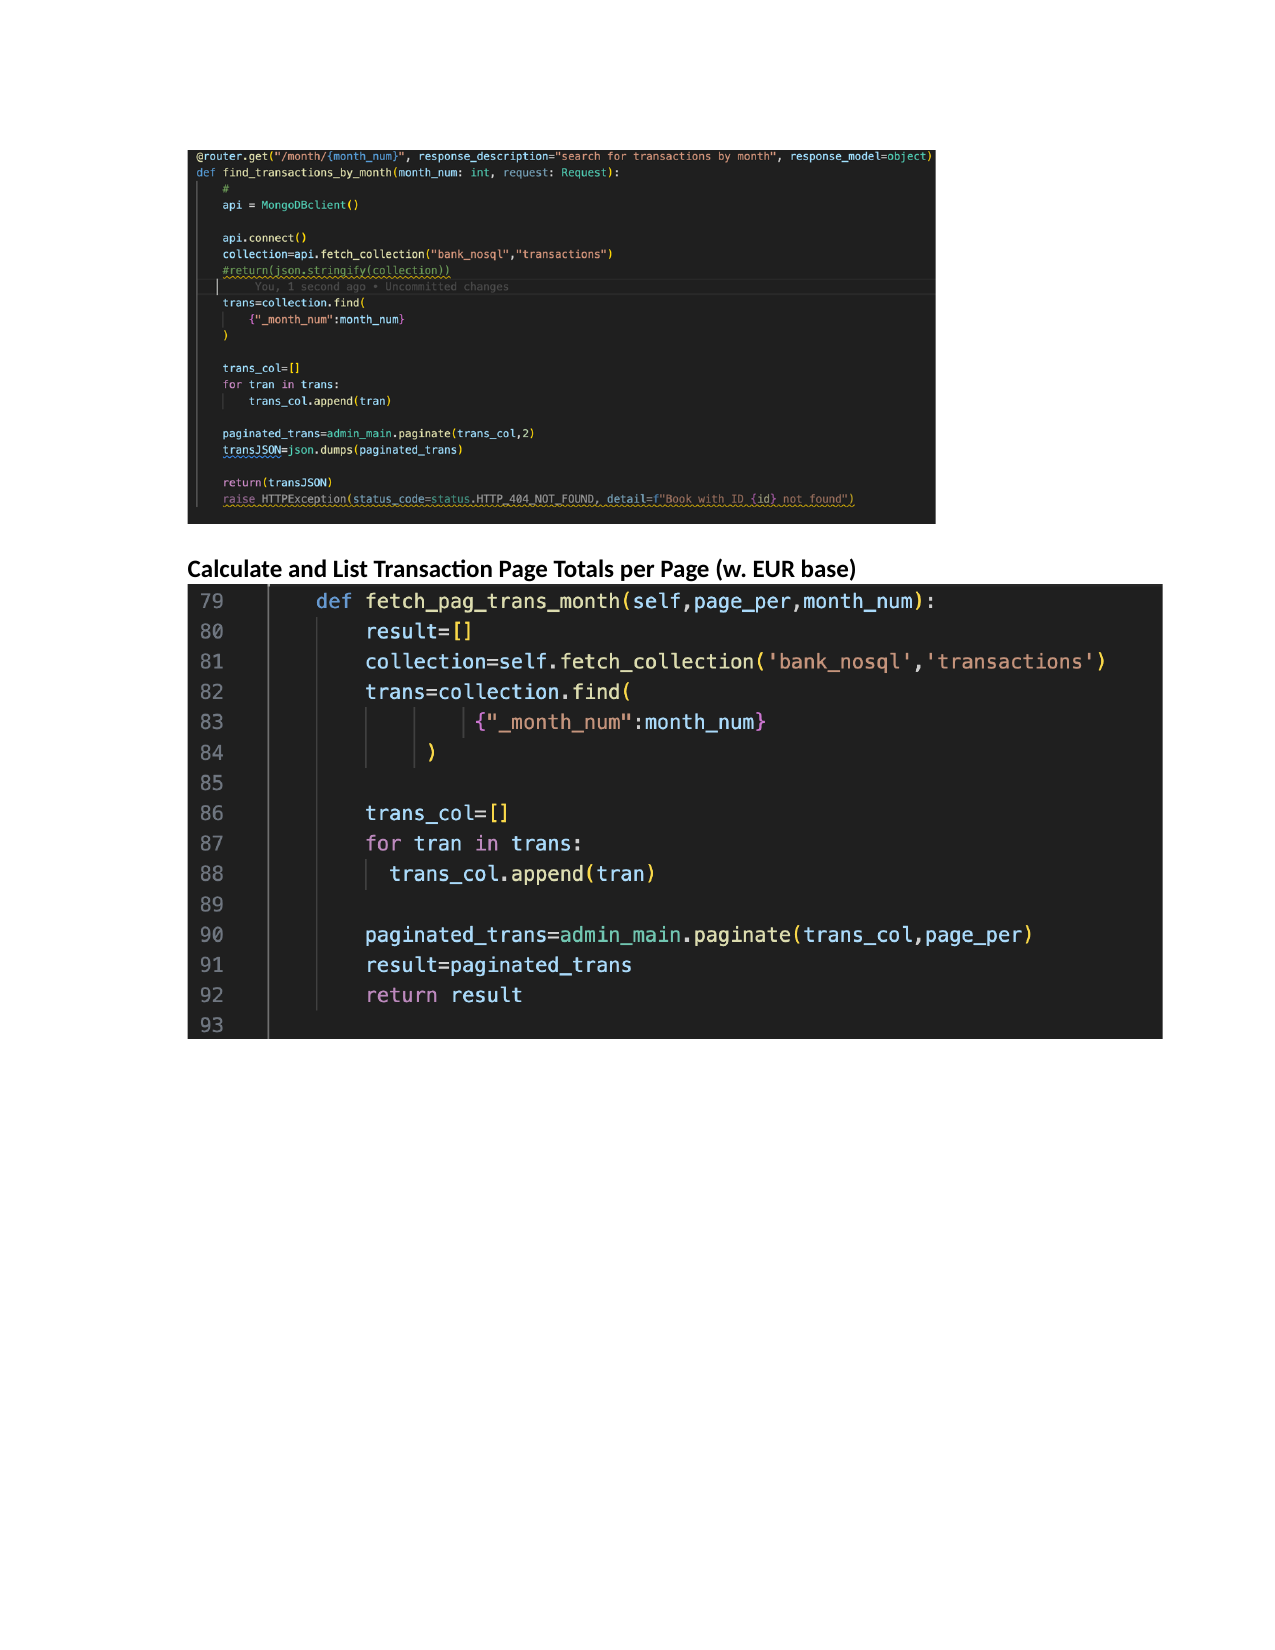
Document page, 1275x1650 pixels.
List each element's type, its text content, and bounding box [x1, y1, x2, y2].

text Calculate and List Transaction Page Totals per Page (w. EUR base) [187, 554, 1125, 584]
picture [187, 150, 936, 524]
picture [187, 584, 1163, 1039]
